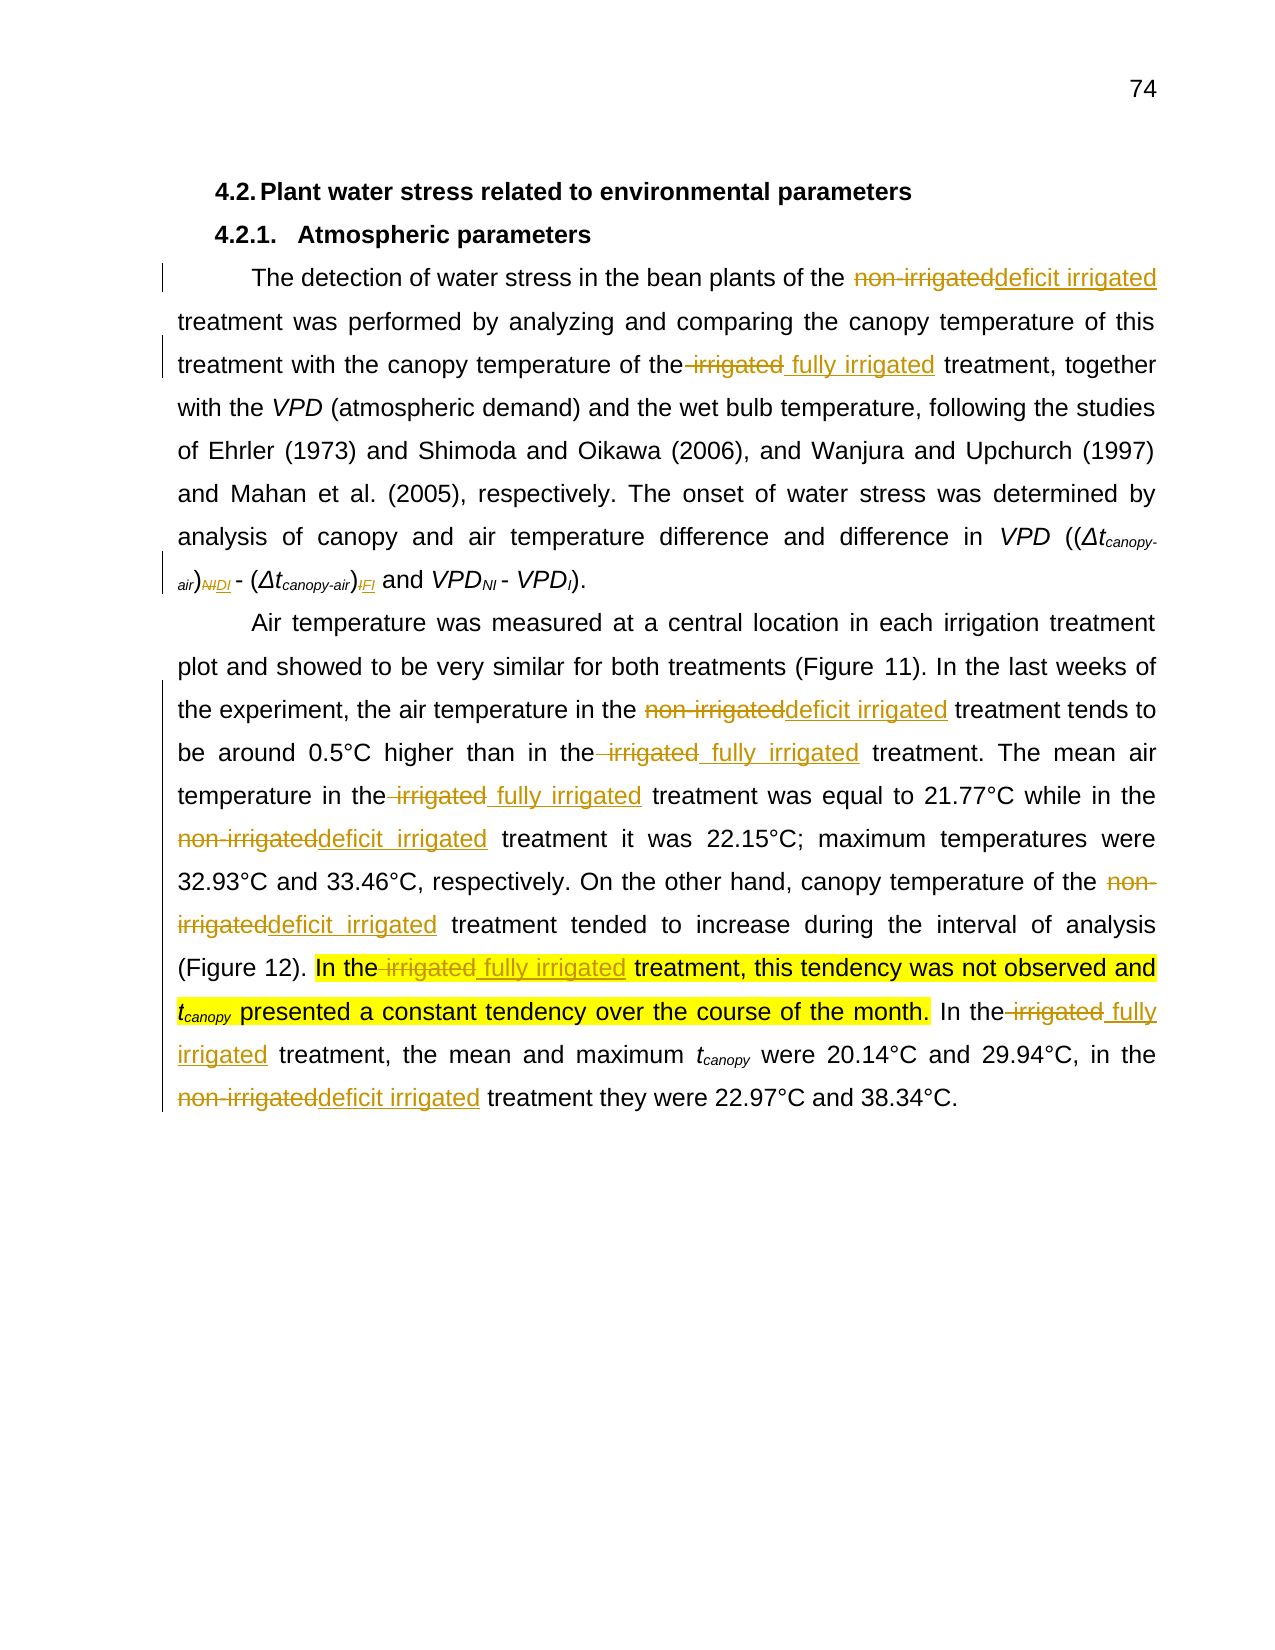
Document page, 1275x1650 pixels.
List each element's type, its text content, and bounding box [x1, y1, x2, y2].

text The detection of water stress in the bean plants of the treatment was performed by analyzing and comparing the canopy temperature of this treatment with the canopy temperature of the treatment, together with the VPD (atmospheric demand) and the wet bulb temperature, following the studies of Ehrler (1973) and Shimoda and Oikawa (2006), and Wanjura and Upchurch (1997) and Mahan et al. (2005), respectively. The onset of water stress was determined by analysis of canopy and air temperature difference and difference in VPD ((Δtcanopy-air) - (Δtcanopy-air) and VPDNI - VPDI). [177, 263, 1157, 594]
text Air temperature was measured at a central location in each irrigation treatment plot and showed to be very similar for both treatments (Figure 11). In the last weeks of the experiment, the air temperature in the treatment tends to be around 0.5°C higher than in the treatment. The mean air temperature in the treatment was equal to 21.77°C while in the treatment it was 22.15°C; maximum temperatures were 32.93°C and 33.46°C, respectively. On the other hand, canopy temperature of the treatment tended to increase during the interval of analysis (Figure 12). In the treatment, this tendency was not observed and tcanopy presented a constant tendency over the course of the month. In the treatment, the mean and maximum tcanopy were 20.14°C and 29.94°C, in the treatment they were 22.97°C and 38.34°C. [177, 608, 1157, 1112]
subtitle Atmospheric parameters [214, 220, 1157, 249]
subtitle Plant water stress related to environmental parameters [215, 177, 1157, 206]
